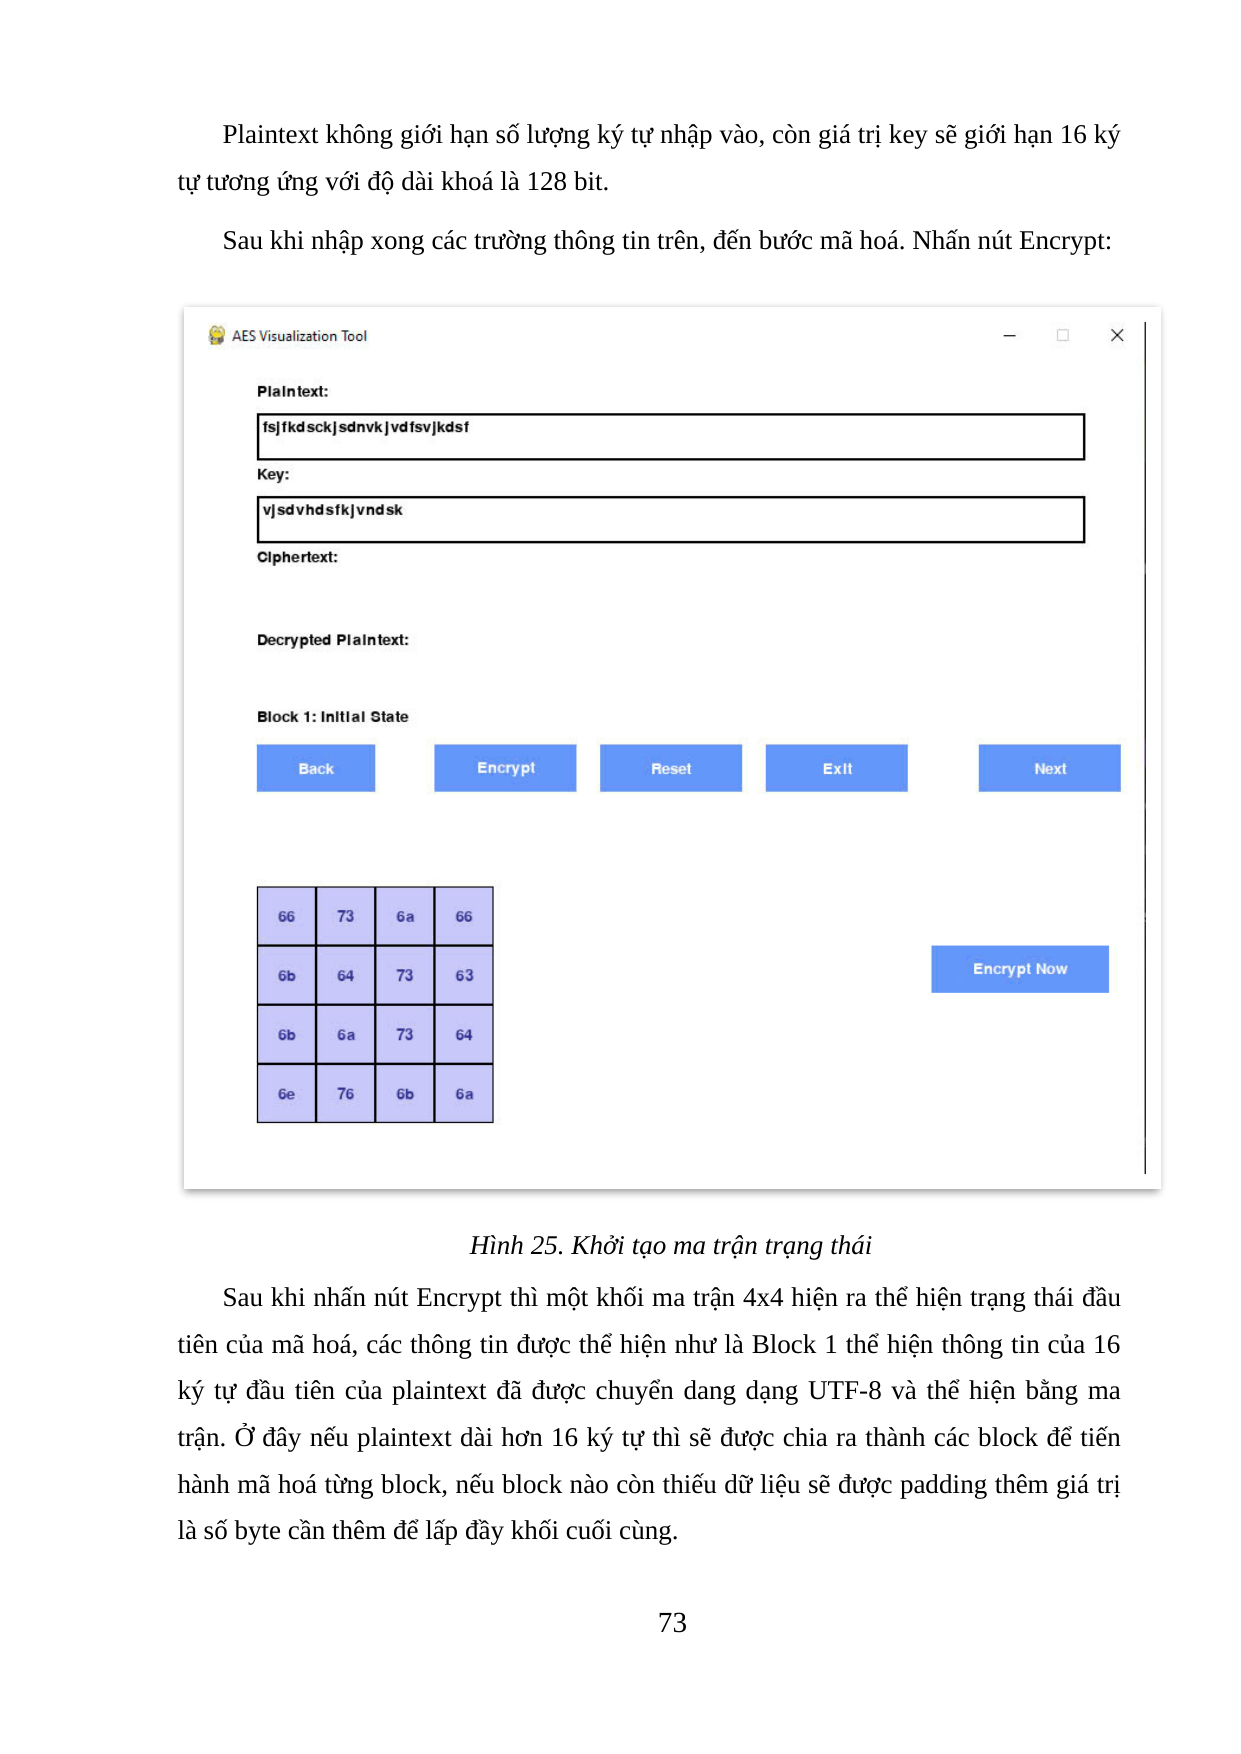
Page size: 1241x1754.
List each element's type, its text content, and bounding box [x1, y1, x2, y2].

text Hình 25. Khởi tạo ma trận trạng thái [177, 1229, 1122, 1260]
text Sau khi nhập xong các trường thông tin trên, đến bước mã hoá. Nhấn nút Encrypt: [177, 224, 1122, 255]
text Plaintext không giới hạn số lượng ký tự nhập vào, còn giá trị key sẽ giới hạn 16 ký tự tương ứng với độ dài khoá là 128 bit. [177, 118, 1122, 196]
picture [199, 322, 1146, 1174]
text Sau khi nhấn nút Encrypt thì một khối ma trận 4x4 hiện ra thể hiện trạng thái đầu tiên của mã hoá, các thông tin được thể hiện như là Block 1 thể hiện thông tin của 16 ký tự đầu tiên của plaintext đã được chuyển dang dạng UTF-8 và thể hiện bằng ma trận. Ở đây nếu plaintext dài hơn 16 ký tự thì sẽ được chia ra thành các block để tiến hành mã hoá từng block, nếu block nào còn thiếu dữ liệu sẽ được padding thêm giá trị là số byte cần thêm để lấp đầy khối cuối cùng. [177, 1281, 1122, 1546]
